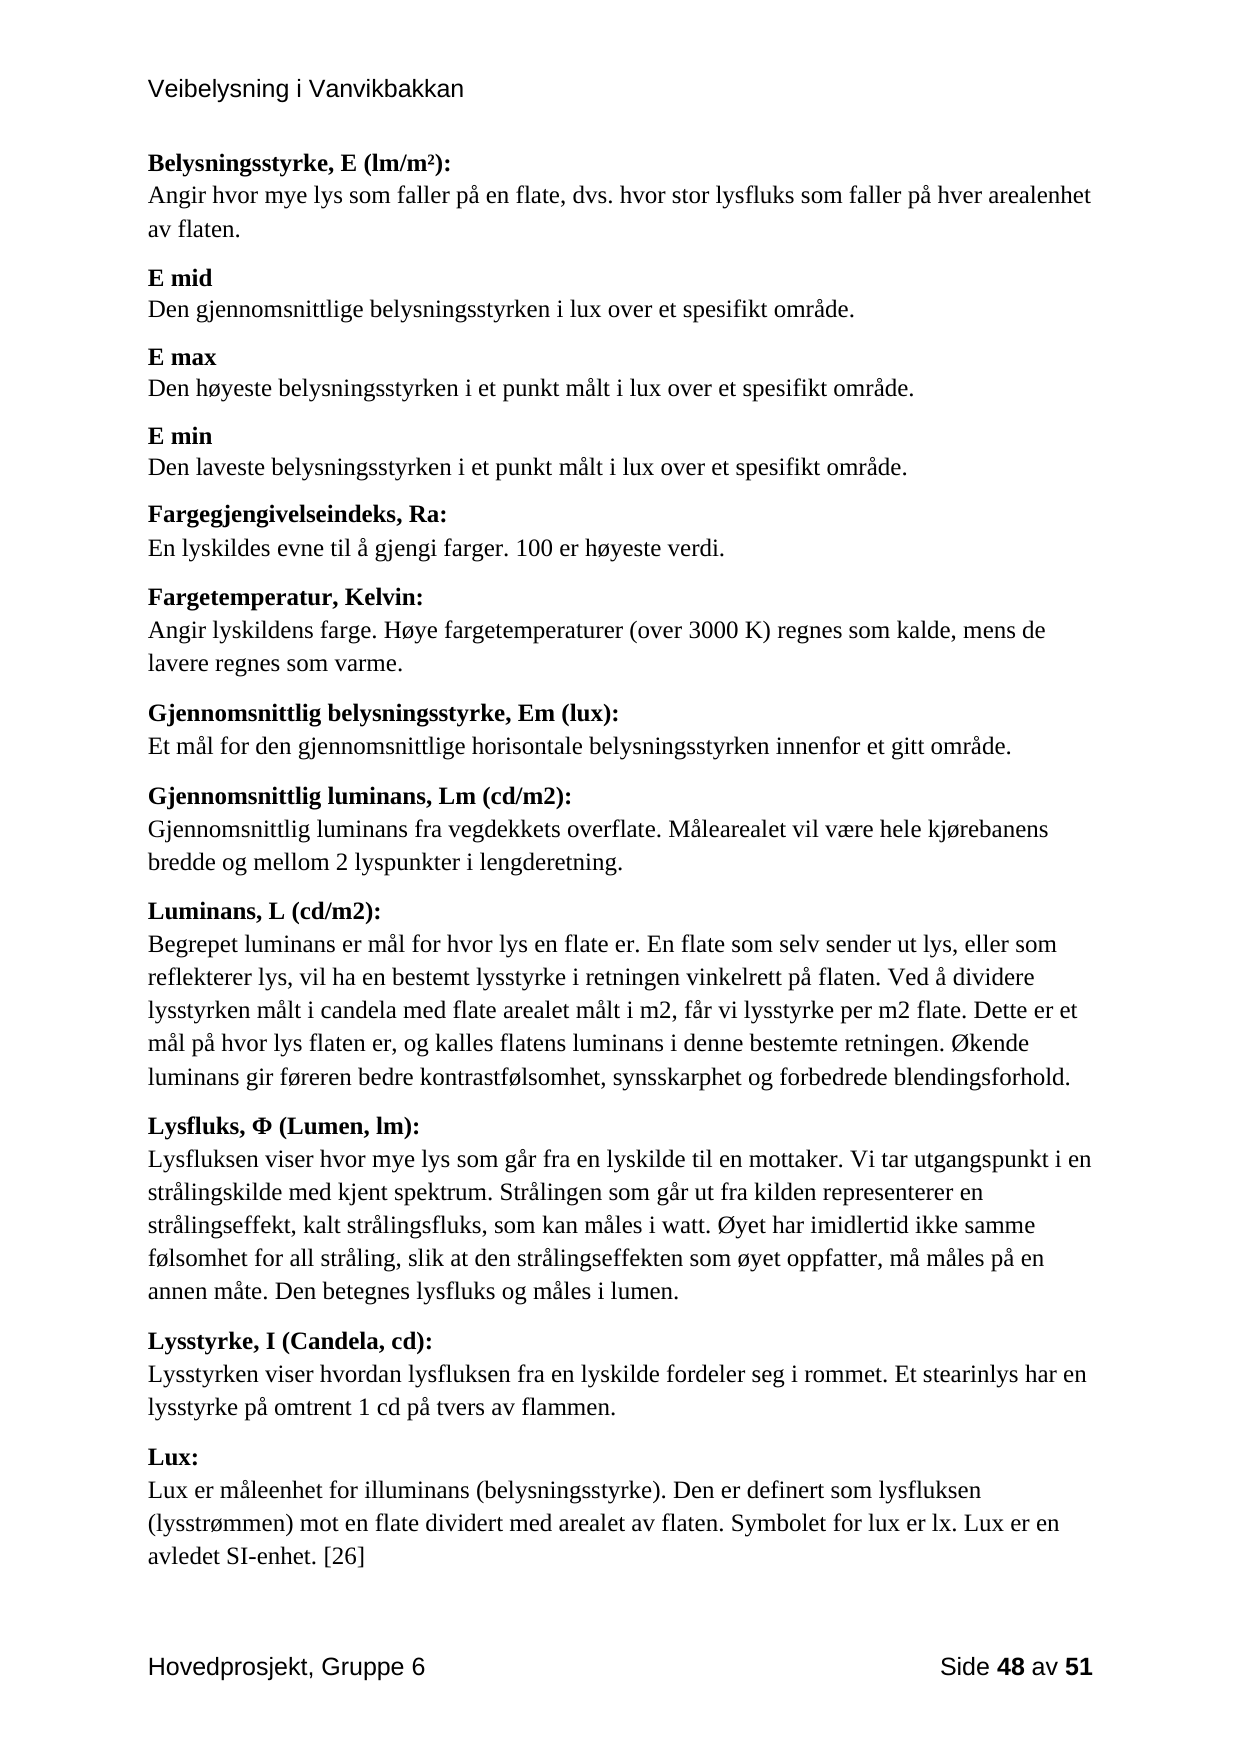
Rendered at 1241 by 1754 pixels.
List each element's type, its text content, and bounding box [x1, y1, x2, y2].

text Belysningsstyrke, E (lm/m²): Angir hvor mye lys som faller på en flate, dvs. hvor stor lysfluks som faller på hver arealenhet av flaten. [148, 148, 1093, 242]
text Lux: Lux er måleenhet for illuminans (belysningsstyrke). Den er definert som lysfluksen (lysstrømmen) mot en flate dividert med arealet av flaten. Symbolet for lux er lx. Lux er en avledet SI-enhet. [148, 1442, 1093, 1569]
text E min Den laveste belysningsstyrken i et punkt målt i lux over et spesifikt område. [148, 421, 1093, 481]
text Fargetemperatur, Kelvin: Angir lyskildens farge. Høye fargetemperaturer (over 3000 K) regnes som kalde, mens de lavere regnes som varme. [148, 582, 1093, 677]
text Fargegjengivelseindeks, Ra: En lyskildes evne til å gjengi farger. 100 er høyeste verdi. [148, 499, 1093, 561]
text Luminans, L (cd/m2): Begrepet luminans er mål for hvor lys en flate er. En flate som selv sender ut lys, eller som reflekterer lys, vil ha en bestemt lysstyrke i retningen vinkelrett på flaten. Ved å dividere lysstyrken målt i candela med flate arealet målt i m2, får vi lysstyrke per m2 flate. Dette er et mål på hvor lys flaten er, og kalles flatens luminans i denne bestemte retningen. Økende luminans gir føreren bedre kontrastfølsomhet, synsskarphet og forbedrede blendingsforhold. [148, 896, 1093, 1090]
text E mid Den gjennomsnittlige belysningsstyrken i lux over et spesifikt område. [148, 263, 1093, 323]
text Lysstyrke, I (Candela, cd): Lysstyrken viser hvordan lysfluksen fra en lyskilde fordeler seg i rommet. Et stearinlys har en lysstyrke på omtrent 1 cd på tvers av flammen. [148, 1326, 1093, 1421]
text Gjennomsnittlig luminans, Lm (cd/m2): Gjennomsnittlig luminans fra vegdekkets overflate. Målearealet vil være hele kjørebanens bredde og mellom 2 lyspunkter i lengderetning. [148, 781, 1093, 876]
text Lysfluks, Φ (Lumen, lm): Lysfluksen viser hvor mye lys som går fra en lyskilde til en mottaker. Vi tar utgangspunkt i en strålingskilde med kjent spektrum. Strålingen som går ut fra kilden representerer en strålingseffekt, kalt strålingsfluks, som kan måles i watt. Øyet har imidlertid ikke samme følsomhet for all stråling, slik at den strålingseffekten som øyet oppfatter, må måles på en annen måte. Den betegnes lysfluks og måles i lumen. [148, 1111, 1093, 1305]
text E max Den høyeste belysningsstyrken i et punkt målt i lux over et spesifikt område. [148, 342, 1093, 402]
text Gjennomsnittlig belysningsstyrke, Em (lux): Et mål for den gjennomsnittlige horisontale belysningsstyrken innenfor et gitt område. [148, 698, 1093, 760]
